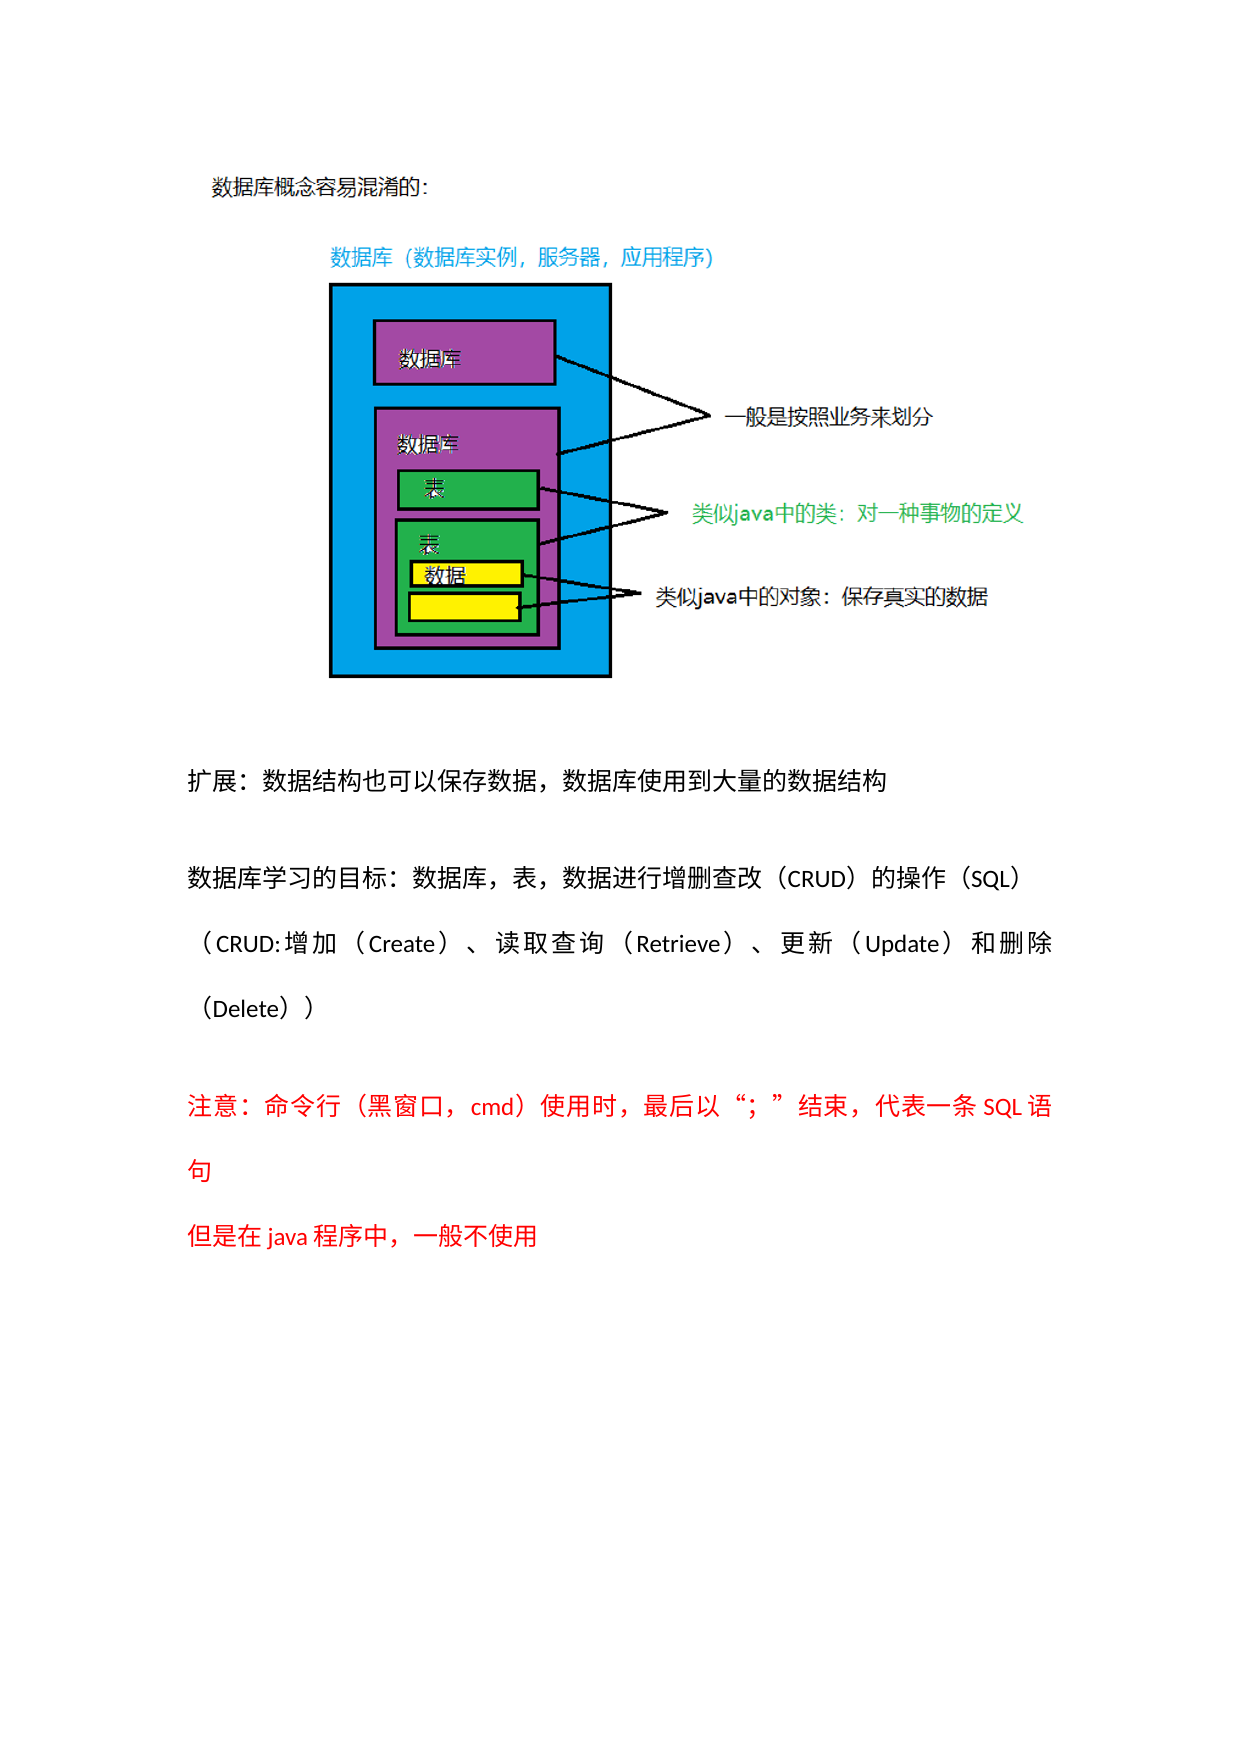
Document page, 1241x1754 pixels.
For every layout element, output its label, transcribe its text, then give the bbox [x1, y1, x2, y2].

text 扩展：数据结构也可以保存数据，数据库使用到大量的数据结构 [187, 747, 1053, 812]
text （CRUD:增加（Create）、读取查询（Retrieve）、更新（Update）和删除（Delete）） [187, 909, 1053, 1039]
text 数据库学习的目标：数据库，表，数据进行增删查改（CRUD）的操作（SQL） [187, 844, 1053, 909]
picture [187, 162, 1052, 706]
text 注意：命令行（黑窗口，cmd）使用时，最后以“；”结束，代表一条SQL语句 [187, 1072, 1053, 1202]
text 但是在java程序中，一般不使用 [187, 1202, 1053, 1267]
